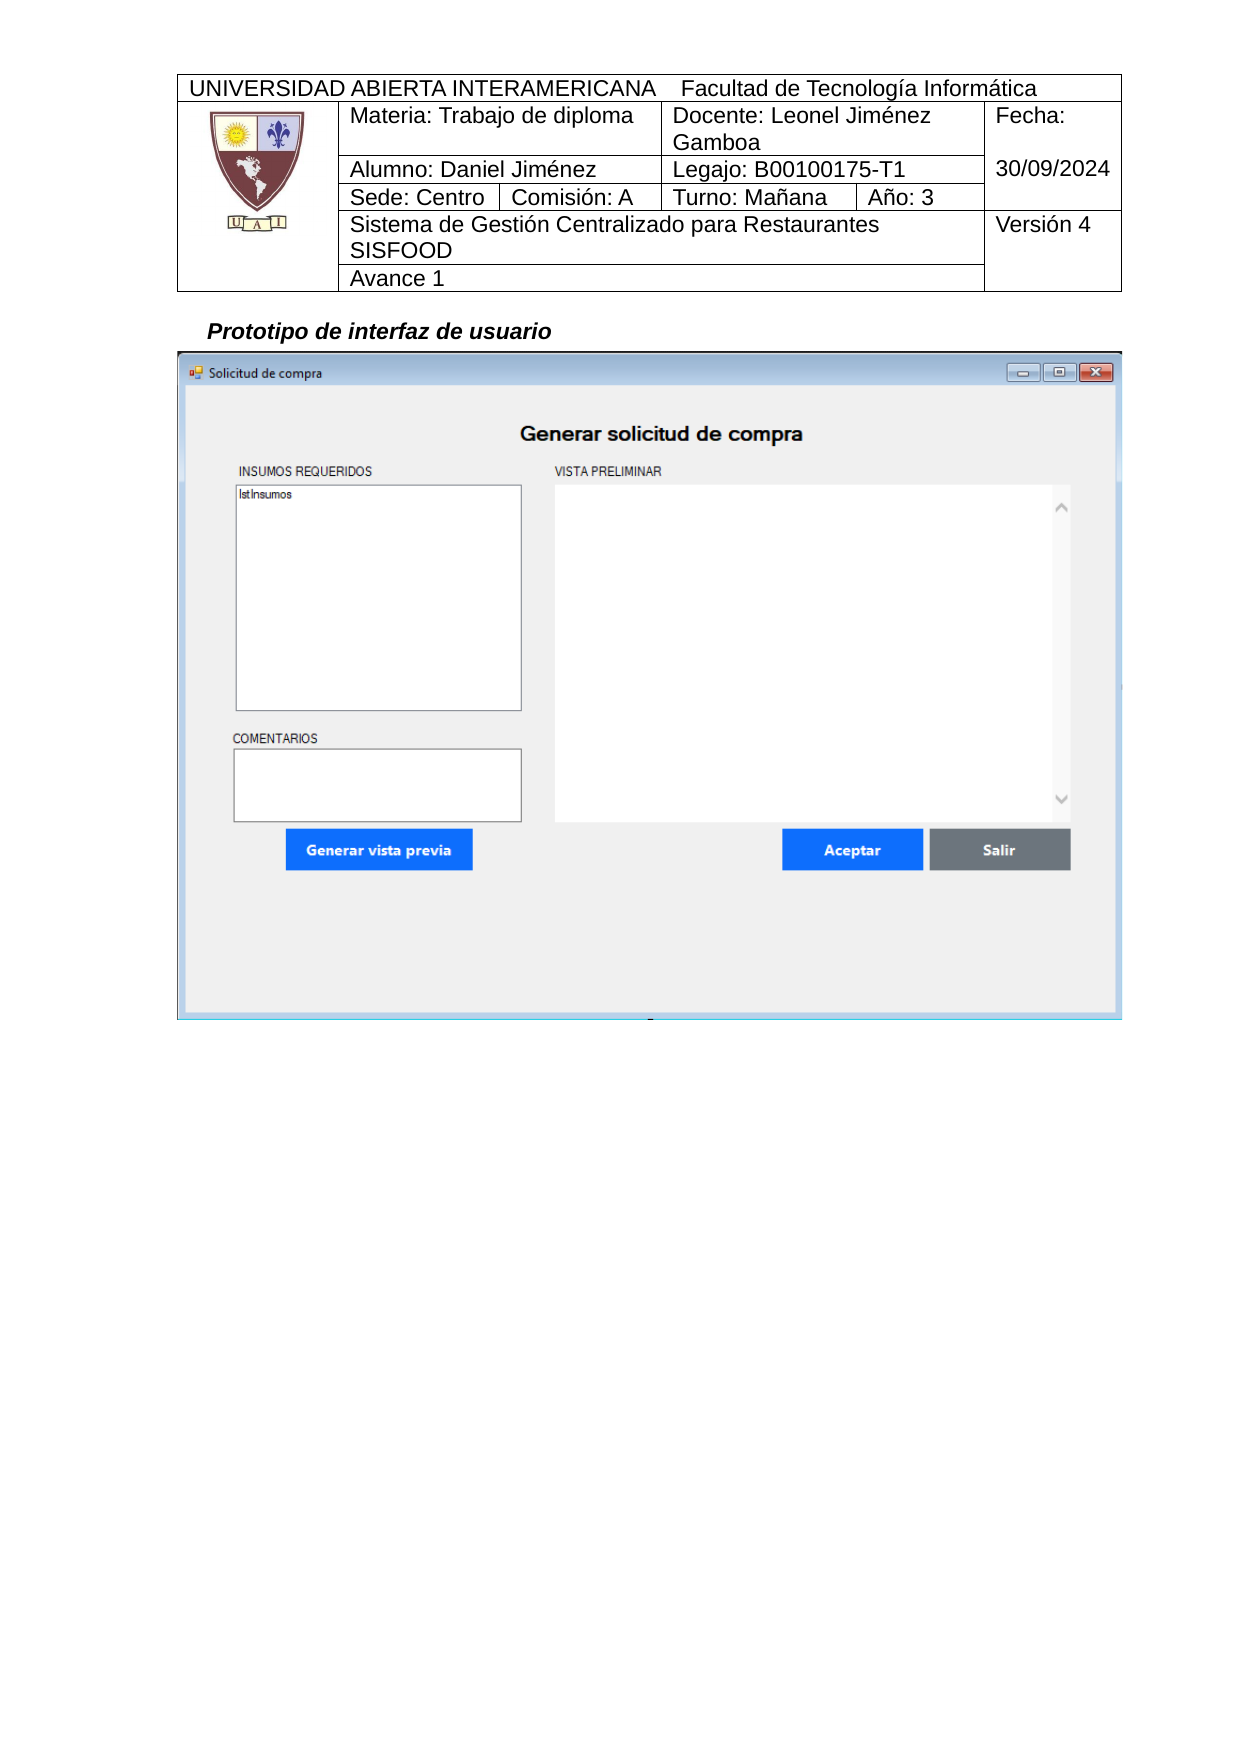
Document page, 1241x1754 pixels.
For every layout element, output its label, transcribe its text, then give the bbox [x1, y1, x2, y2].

subtitle Prototipo de interfaz de usuario [207, 318, 1122, 345]
picture [188, 102, 327, 236]
picture [177, 351, 1123, 1020]
